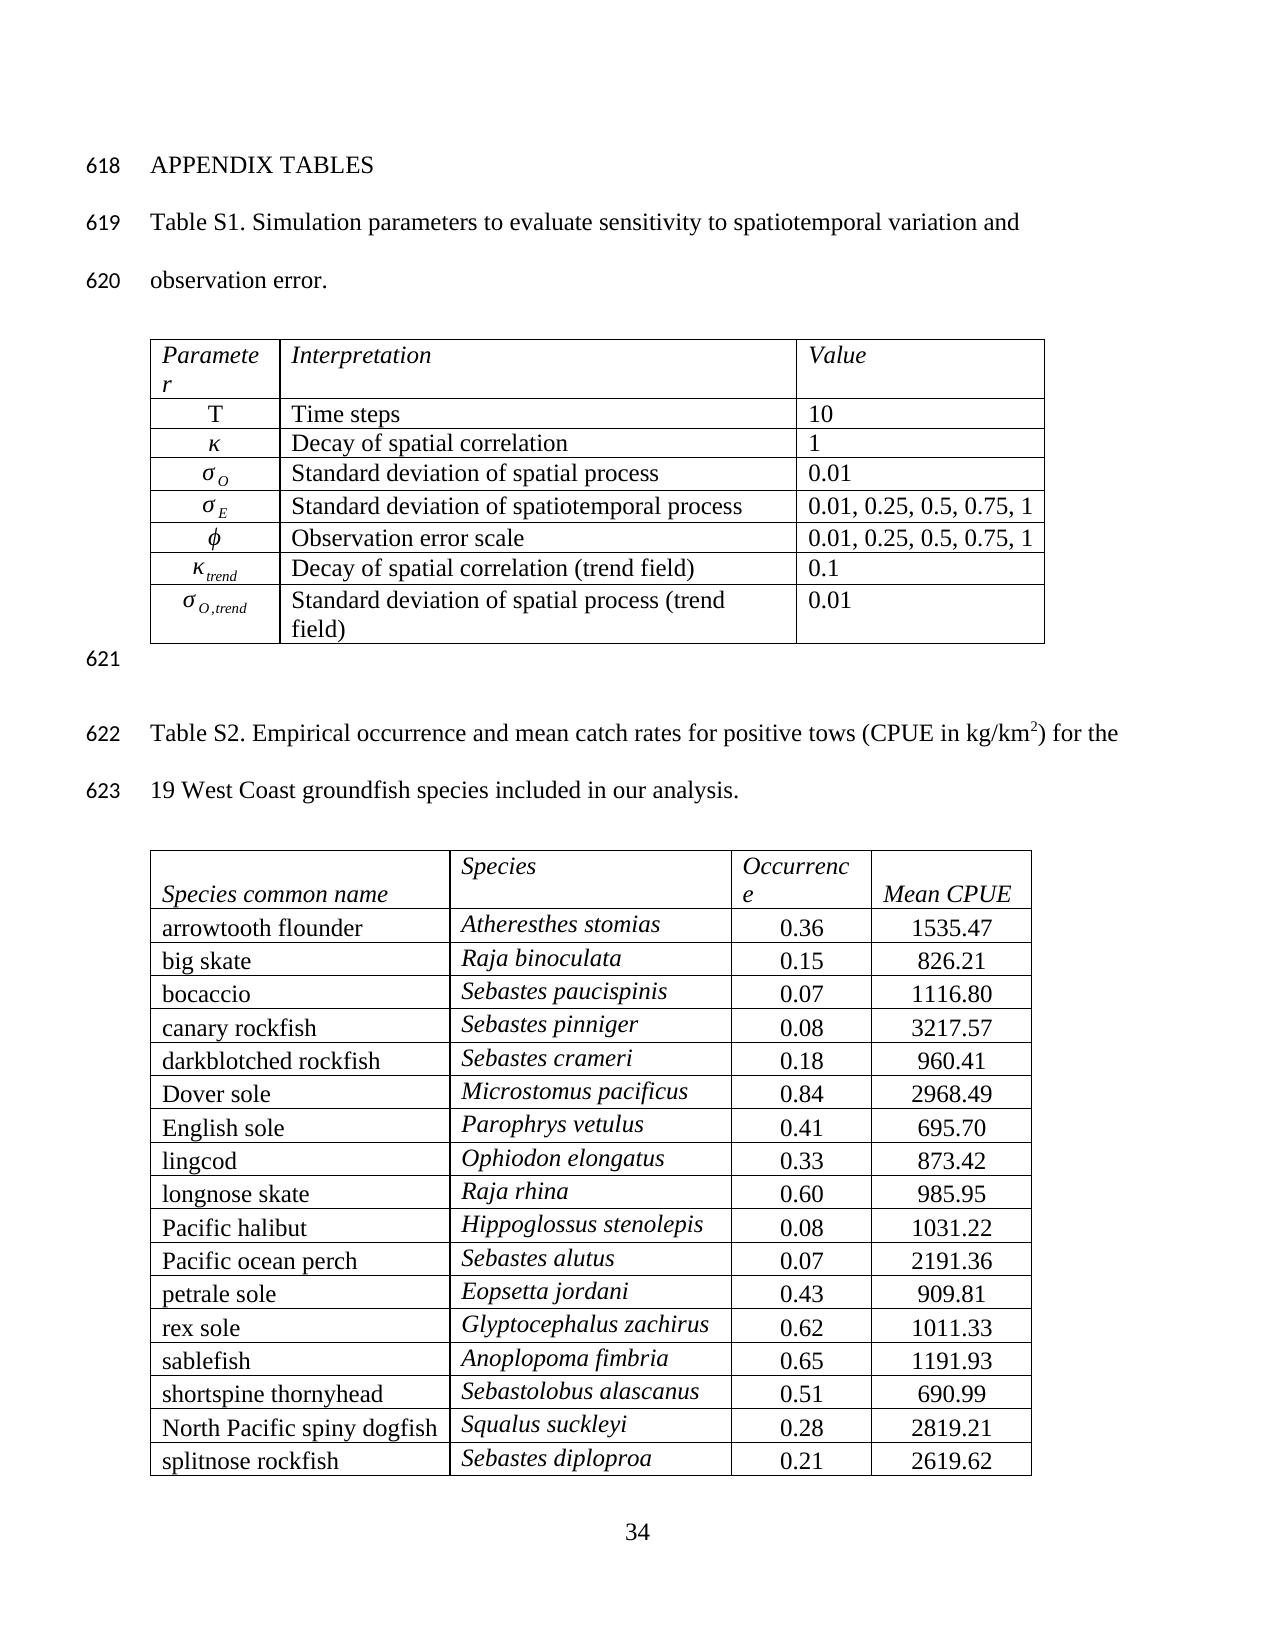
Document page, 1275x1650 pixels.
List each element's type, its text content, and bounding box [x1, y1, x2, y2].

table_cell Decay of spatial correlation [281, 429, 796, 457]
table_cell 0.1 [797, 553, 1044, 584]
table_cell Sebastes alutus [451, 1243, 731, 1275]
table_cell arrowtooth flounder [151, 909, 449, 942]
table_cell canary rockfish [151, 1009, 449, 1042]
table_header Species common name [151, 851, 449, 908]
table_cell Parophrys vetulus [451, 1109, 731, 1142]
table_cell Anoplopoma fimbria [451, 1343, 731, 1375]
table_cell 690.99 [872, 1376, 1031, 1408]
table_cell 3217.57 [872, 1009, 1031, 1042]
table_cell Raja binoculata [451, 943, 731, 975]
table_cell darkblotched rockfish [151, 1043, 449, 1075]
table_cell Sebastolobus alascanus [451, 1376, 731, 1408]
table_cell Hippoglossus stenolepis [451, 1209, 731, 1242]
table_cell Pacific ocean perch [151, 1243, 449, 1275]
table_cell 0.65 [732, 1343, 871, 1375]
table_cell bocaccio [151, 976, 449, 1008]
table_cell Glyptocephalus zachirus [451, 1309, 731, 1342]
table_cell English sole [151, 1109, 449, 1142]
table_header Occurrence [732, 851, 871, 908]
table_cell 0.01 [797, 585, 1044, 643]
table_cell [151, 553, 279, 584]
table_cell Dover sole [151, 1076, 449, 1108]
table_cell 2968.49 [872, 1076, 1031, 1108]
table_cell 0.41 [732, 1109, 871, 1142]
table_cell 0.28 [732, 1409, 871, 1442]
table_cell Sebastes paucispinis [451, 976, 731, 1008]
table_cell T [151, 399, 279, 427]
table_cell Squalus suckleyi [451, 1409, 731, 1442]
table_cell 873.42 [872, 1143, 1031, 1175]
table_header Mean CPUE [872, 851, 1031, 908]
text Table S2. Empirical occurrence and mean catch rates for positive tows (CPUE in kg/km2) for the 19 West Coast groundfish species included in our analysis. [150, 718, 1125, 804]
table_cell 10 [797, 399, 1044, 427]
table_cell 1116.80 [872, 976, 1031, 1008]
table_cell 0.01 [797, 458, 1044, 490]
table_cell longnose skate [151, 1176, 449, 1208]
table_cell 2819.21 [872, 1409, 1031, 1442]
table_cell Time steps [281, 399, 796, 427]
table_cell 0.43 [732, 1276, 871, 1308]
table_cell [151, 491, 279, 522]
table_cell Sebastes diploproa [451, 1443, 731, 1475]
table_cell 0.01, 0.25, 0.5, 0.75, 1 [797, 491, 1044, 522]
table_cell Ophiodon elongatus [451, 1143, 731, 1175]
table_cell 0.07 [732, 1243, 871, 1275]
table_cell 826.21 [872, 943, 1031, 975]
table_cell 0.15 [732, 943, 871, 975]
table_cell 2619.62 [872, 1443, 1031, 1475]
table_cell 0.07 [732, 976, 871, 1008]
table_cell 1031.22 [872, 1209, 1031, 1242]
table_cell North Pacific spiny dogfish [151, 1409, 449, 1442]
table_cell 0.33 [732, 1143, 871, 1175]
text Table S1. Simulation parameters to evaluate sensitivity to spatiotemporal variation and observation error. [150, 207, 1125, 294]
table_cell 0.08 [732, 1009, 871, 1042]
table_header Species [451, 851, 731, 908]
table_cell 0.60 [732, 1176, 871, 1208]
table_cell 0.62 [732, 1309, 871, 1342]
table_cell shortspine thornyhead [151, 1376, 449, 1408]
table_cell 0.36 [732, 909, 871, 942]
table_cell [151, 523, 279, 552]
table_cell 985.95 [872, 1176, 1031, 1208]
table_header Value [797, 340, 1044, 398]
table_cell 0.01, 0.25, 0.5, 0.75, 1 [797, 523, 1044, 552]
table_cell 1535.47 [872, 909, 1031, 942]
table_cell [151, 458, 279, 490]
table_cell 1011.33 [872, 1309, 1031, 1342]
table_cell Microstomus pacificus [451, 1076, 731, 1108]
table_cell [151, 429, 279, 457]
table_cell Sebastes pinniger [451, 1009, 731, 1042]
table_cell 909.81 [872, 1276, 1031, 1308]
table_cell 0.08 [732, 1209, 871, 1242]
table_cell 1191.93 [872, 1343, 1031, 1375]
table_cell petrale sole [151, 1276, 449, 1308]
table_cell 1 [797, 429, 1044, 457]
table_cell Sebastes crameri [451, 1043, 731, 1075]
table_cell Raja rhina [451, 1176, 731, 1208]
text APPENDIX TABLES [150, 150, 1125, 179]
table_cell Atheresthes stomias [451, 909, 731, 942]
table_cell [151, 585, 279, 643]
table_cell big skate [151, 943, 449, 975]
table_cell 2191.36 [872, 1243, 1031, 1275]
table_cell Standard deviation of spatiotemporal process [281, 491, 796, 522]
table_cell Standard deviation of spatial process (trend field) [281, 585, 796, 643]
table_cell Standard deviation of spatial process [281, 458, 796, 490]
table_cell Eopsetta jordani [451, 1276, 731, 1308]
table_header Interpretation [281, 340, 796, 398]
table_cell sablefish [151, 1343, 449, 1375]
table_cell 0.51 [732, 1376, 871, 1408]
table_cell 960.41 [872, 1043, 1031, 1075]
table_cell Pacific halibut [151, 1209, 449, 1242]
table_cell lingcod [151, 1143, 449, 1175]
table_header Parameter [151, 340, 279, 398]
table_cell 0.18 [732, 1043, 871, 1075]
table_cell rex sole [151, 1309, 449, 1342]
table_cell 0.84 [732, 1076, 871, 1108]
table_cell Observation error scale [281, 523, 796, 552]
table_cell Decay of spatial correlation (trend field) [281, 553, 796, 584]
table_cell 695.70 [872, 1109, 1031, 1142]
table_cell 0.21 [732, 1443, 871, 1475]
table_cell splitnose rockfish [151, 1443, 449, 1475]
